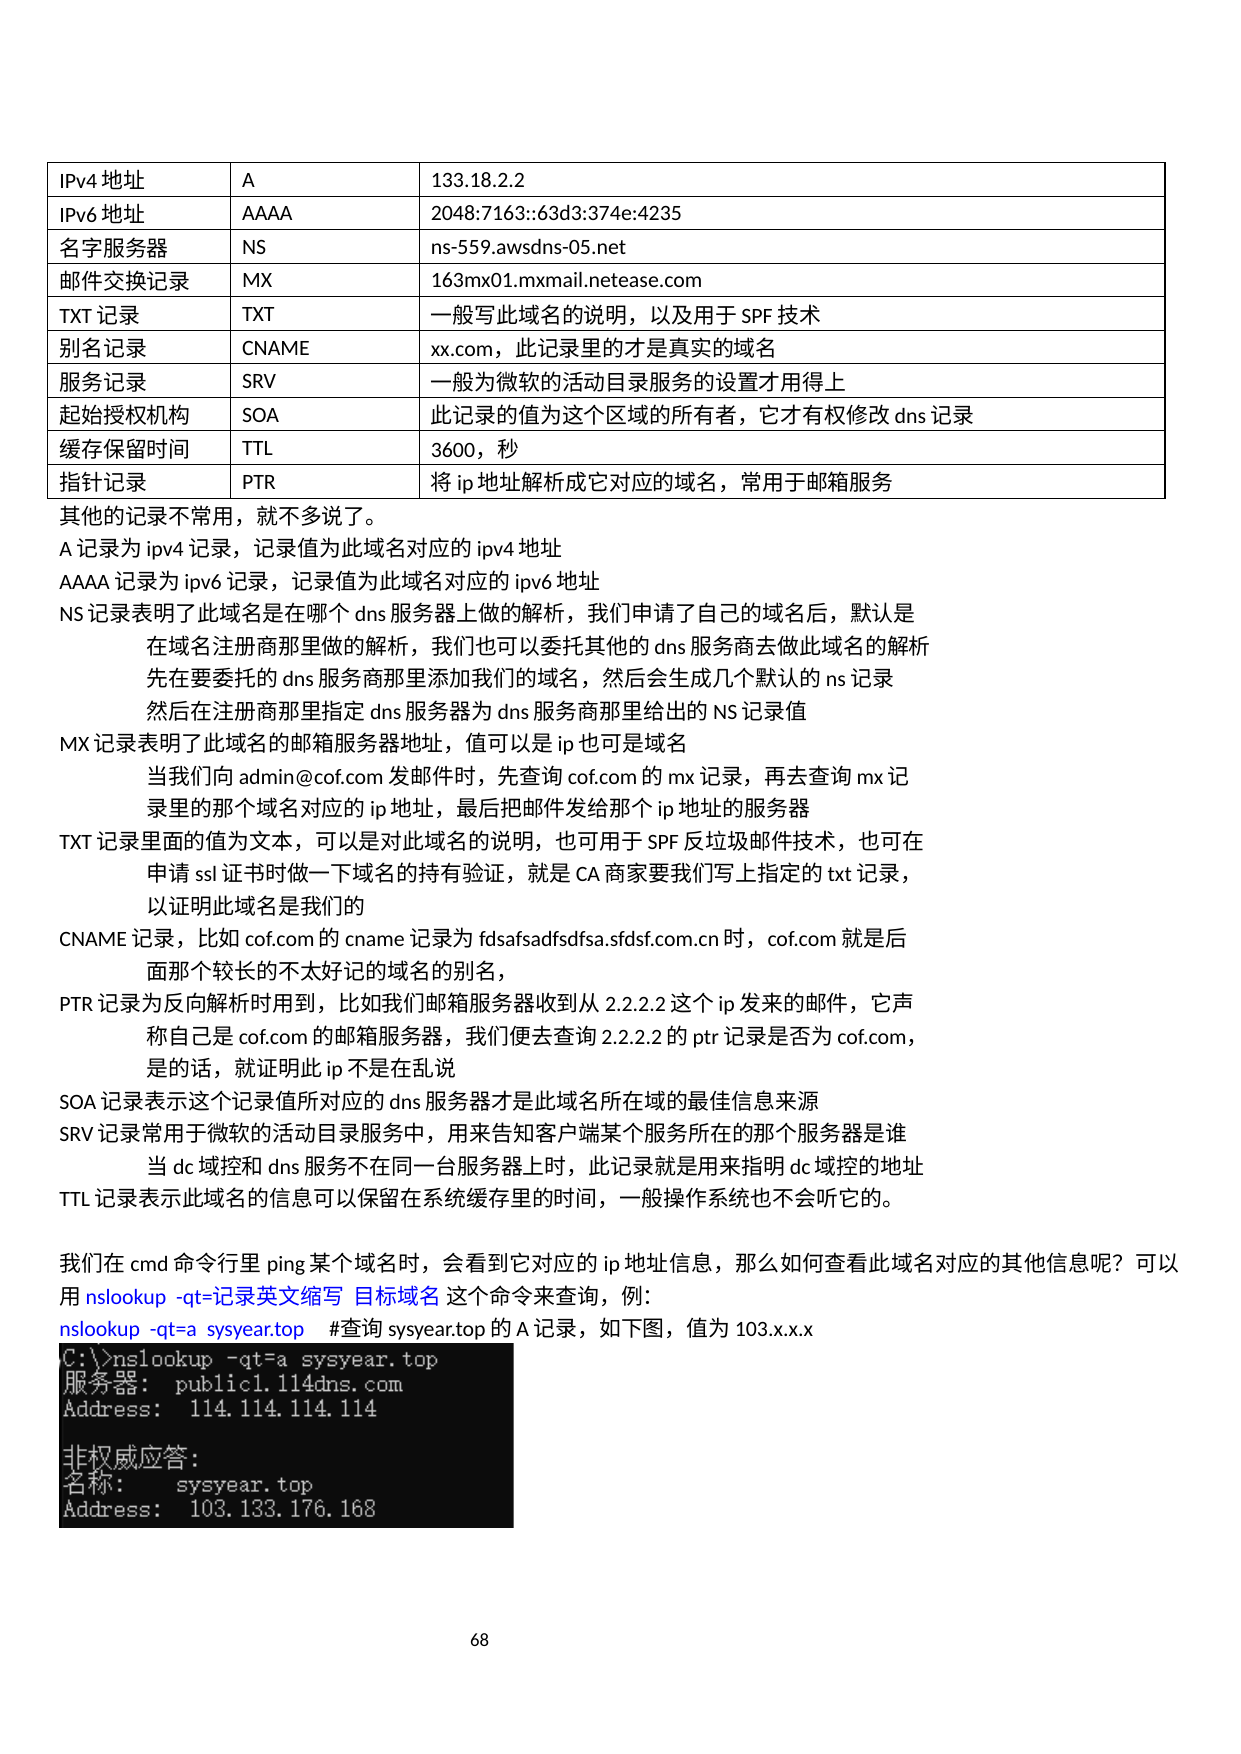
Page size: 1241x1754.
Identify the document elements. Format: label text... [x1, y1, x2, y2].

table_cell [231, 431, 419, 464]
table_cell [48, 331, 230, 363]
text TXT记录里面的值为文本，可以是对此域名的说明，也可用于SPF反垃圾邮件技术，也可在 [59, 823, 1181, 856]
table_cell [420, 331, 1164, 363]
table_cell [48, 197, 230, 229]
text 录里的那个域名对应的ip地址，最后把邮件发给那个ip地址的服务器 [103, 791, 1181, 823]
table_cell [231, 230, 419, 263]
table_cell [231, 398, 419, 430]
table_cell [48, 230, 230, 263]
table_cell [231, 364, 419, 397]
text 在域名注册商那里做的解析，我们也可以委托其他的dns服务商去做此域名的解析 [103, 628, 1181, 661]
text 先在要委托的dns服务商那里添加我们的域名，然后会生成几个默认的ns记录 [103, 661, 1181, 693]
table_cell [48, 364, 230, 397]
text 申请ssl证书时做一下域名的持有验证，就是CA商家要我们写上指定的txt记录， [103, 856, 1181, 888]
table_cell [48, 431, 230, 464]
text MX记录表明了此域名的邮箱服务器地址，值可以是ip也可是域名 [59, 726, 1181, 758]
text SOA记录表示这个记录值所对应的dns服务器才是此域名所在域的最佳信息来源 [59, 1083, 1181, 1116]
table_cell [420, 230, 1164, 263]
text 然后在注册商那里指定dns服务器为dns服务商那里给出的NS记录值 [103, 693, 1181, 726]
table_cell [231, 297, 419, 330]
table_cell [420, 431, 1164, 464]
text NS记录表明了此域名是在哪个dns服务器上做的解析，我们申请了自己的域名后，默认是 [59, 596, 1181, 628]
picture [59, 1343, 514, 1528]
text nslookup -qt=a sysyear.top #查询sysyear.top的A记录，如下图，值为103.x.x.x [59, 1311, 1181, 1343]
text AAAA记录为ipv6记录，记录值为此域名对应的ipv6地址 [59, 563, 1181, 596]
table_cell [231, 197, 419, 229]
text 当dc域控和dns服务不在同一台服务器上时，此记录就是用来指明dc域控的地址 [103, 1148, 1181, 1181]
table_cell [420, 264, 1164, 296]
text CNAME记录，比如cof.com的cname记录为fdsafsadfsdfsa.sfdsf.com.cn时，cof.com就是后 [59, 921, 1181, 953]
text 我们在cmd命令行里ping某个域名时，会看到它对应的ip地址信息，那么如何查看此域名对应的其他信息呢？可以用nslookup -qt=记录英文缩写 目标域名 这个命令来查询，例： [59, 1246, 1181, 1311]
text A记录为ipv4记录，记录值为此域名对应的ipv4地址 [59, 531, 1181, 563]
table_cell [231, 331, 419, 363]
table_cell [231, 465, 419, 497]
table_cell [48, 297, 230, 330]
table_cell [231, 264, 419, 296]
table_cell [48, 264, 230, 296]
text 是的话，就证明此ip不是在乱说 [103, 1051, 1181, 1083]
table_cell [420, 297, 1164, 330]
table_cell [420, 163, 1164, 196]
text 称自己是cof.com的邮箱服务器，我们便去查询2.2.2.2的ptr记录是否为cof.com， [103, 1018, 1181, 1051]
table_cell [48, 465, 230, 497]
text SRV记录常用于微软的活动目录服务中，用来告知客户端某个服务所在的那个服务器是谁 [59, 1116, 1181, 1148]
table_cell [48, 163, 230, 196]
text 其他的记录不常用，就不多说了。 [59, 498, 1181, 531]
text 当我们向admin@cof.com 发邮件时，先查询cof.com的mx记录，再去查询mx记 [103, 758, 1181, 791]
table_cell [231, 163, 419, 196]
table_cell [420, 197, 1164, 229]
text 面那个较长的不太好记的域名的别名， [103, 953, 1181, 986]
text PTR记录为反向解析时用到，比如我们邮箱服务器收到从2.2.2.2这个ip发来的邮件，它声 [59, 986, 1181, 1018]
text TTL记录表示此域名的信息可以保留在系统缓存里的时间，一般操作系统也不会听它的。 [59, 1181, 1181, 1213]
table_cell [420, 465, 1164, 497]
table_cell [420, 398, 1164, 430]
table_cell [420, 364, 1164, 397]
text 以证明此域名是我们的 [103, 888, 1181, 921]
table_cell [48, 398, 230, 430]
